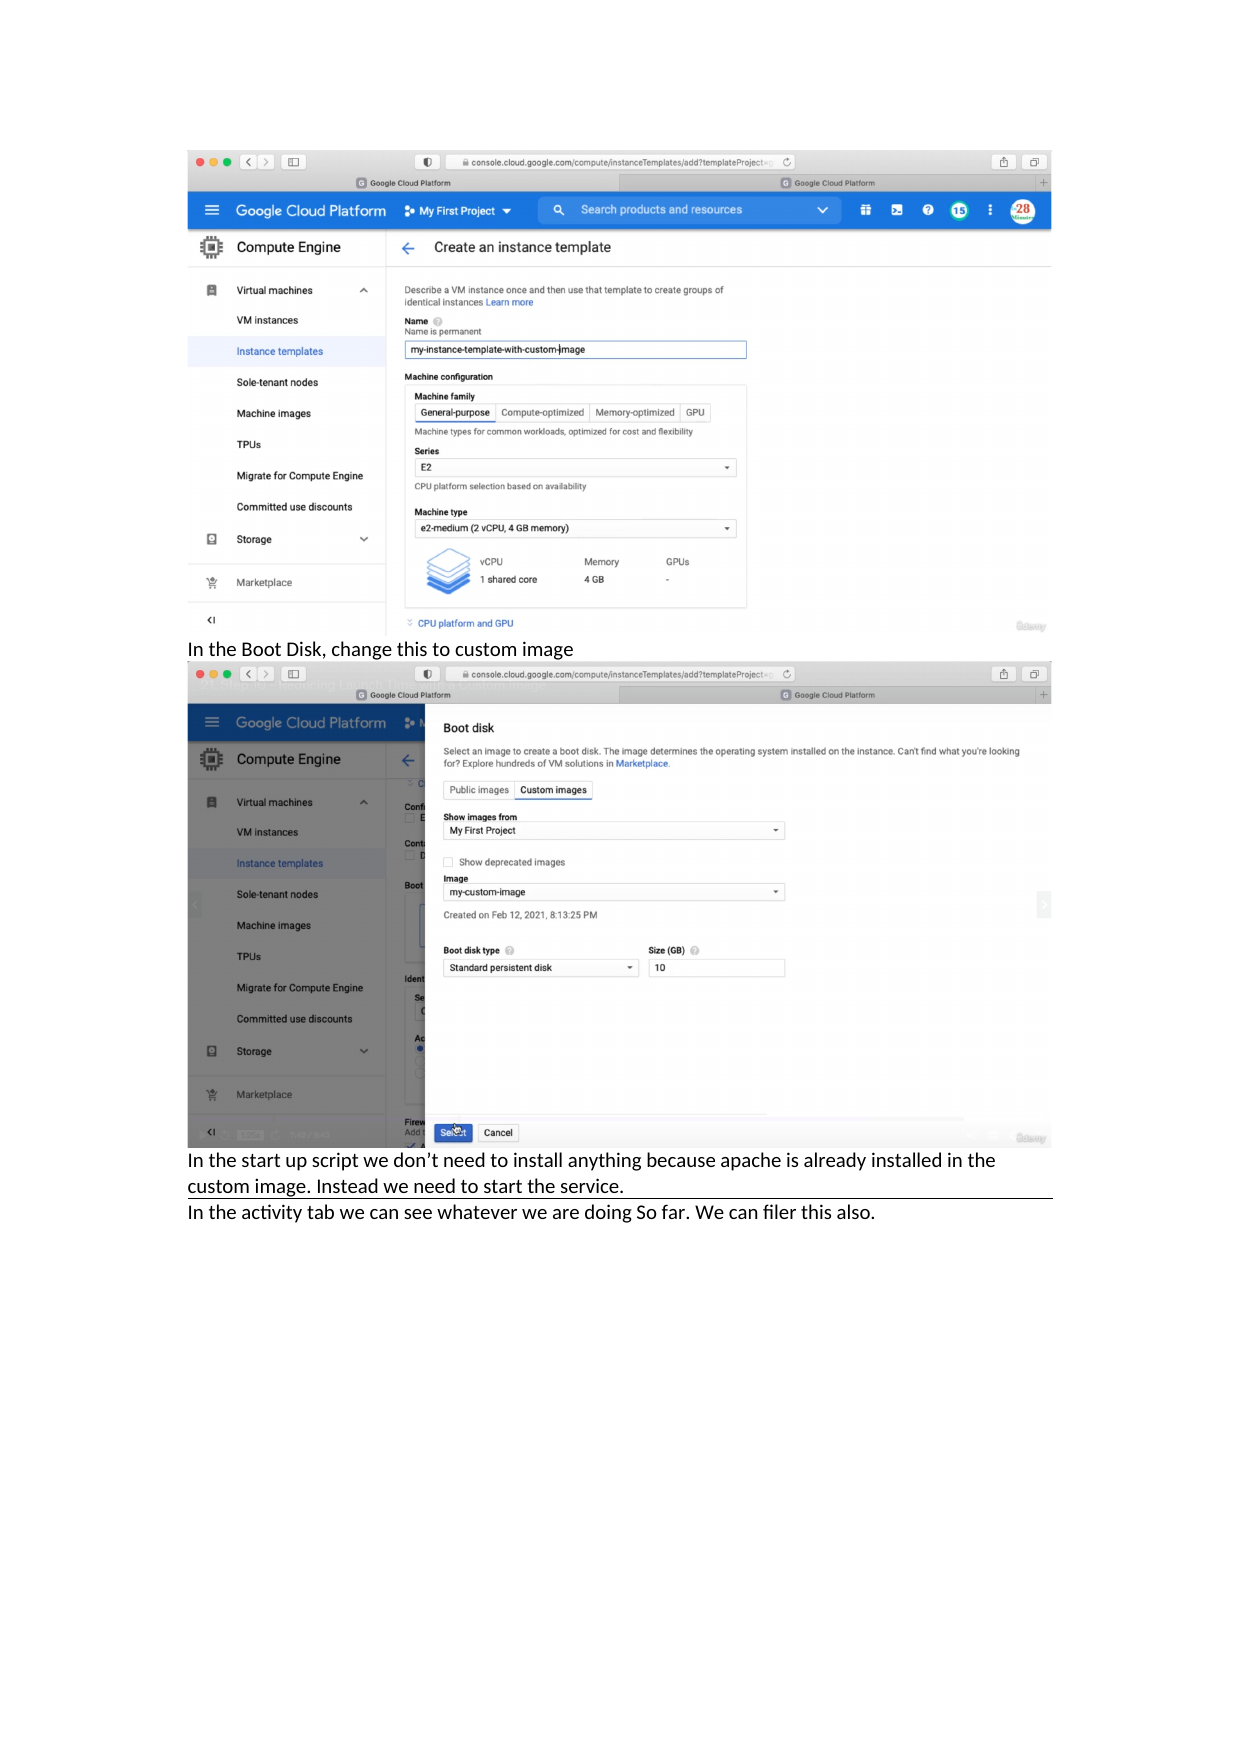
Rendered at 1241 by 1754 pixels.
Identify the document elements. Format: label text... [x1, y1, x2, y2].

text In the Boot Disk, change this to custom image [187, 636, 1053, 661]
picture [187, 150, 1052, 636]
text In the activity tab we can see whatever we are doing So far. We can filer this also. [187, 1199, 1053, 1225]
text In the start up script we don’t need to install anything because apache is already installed in the custom image. Instead we need to start the service. [187, 1147, 1053, 1199]
picture [187, 661, 1052, 1148]
